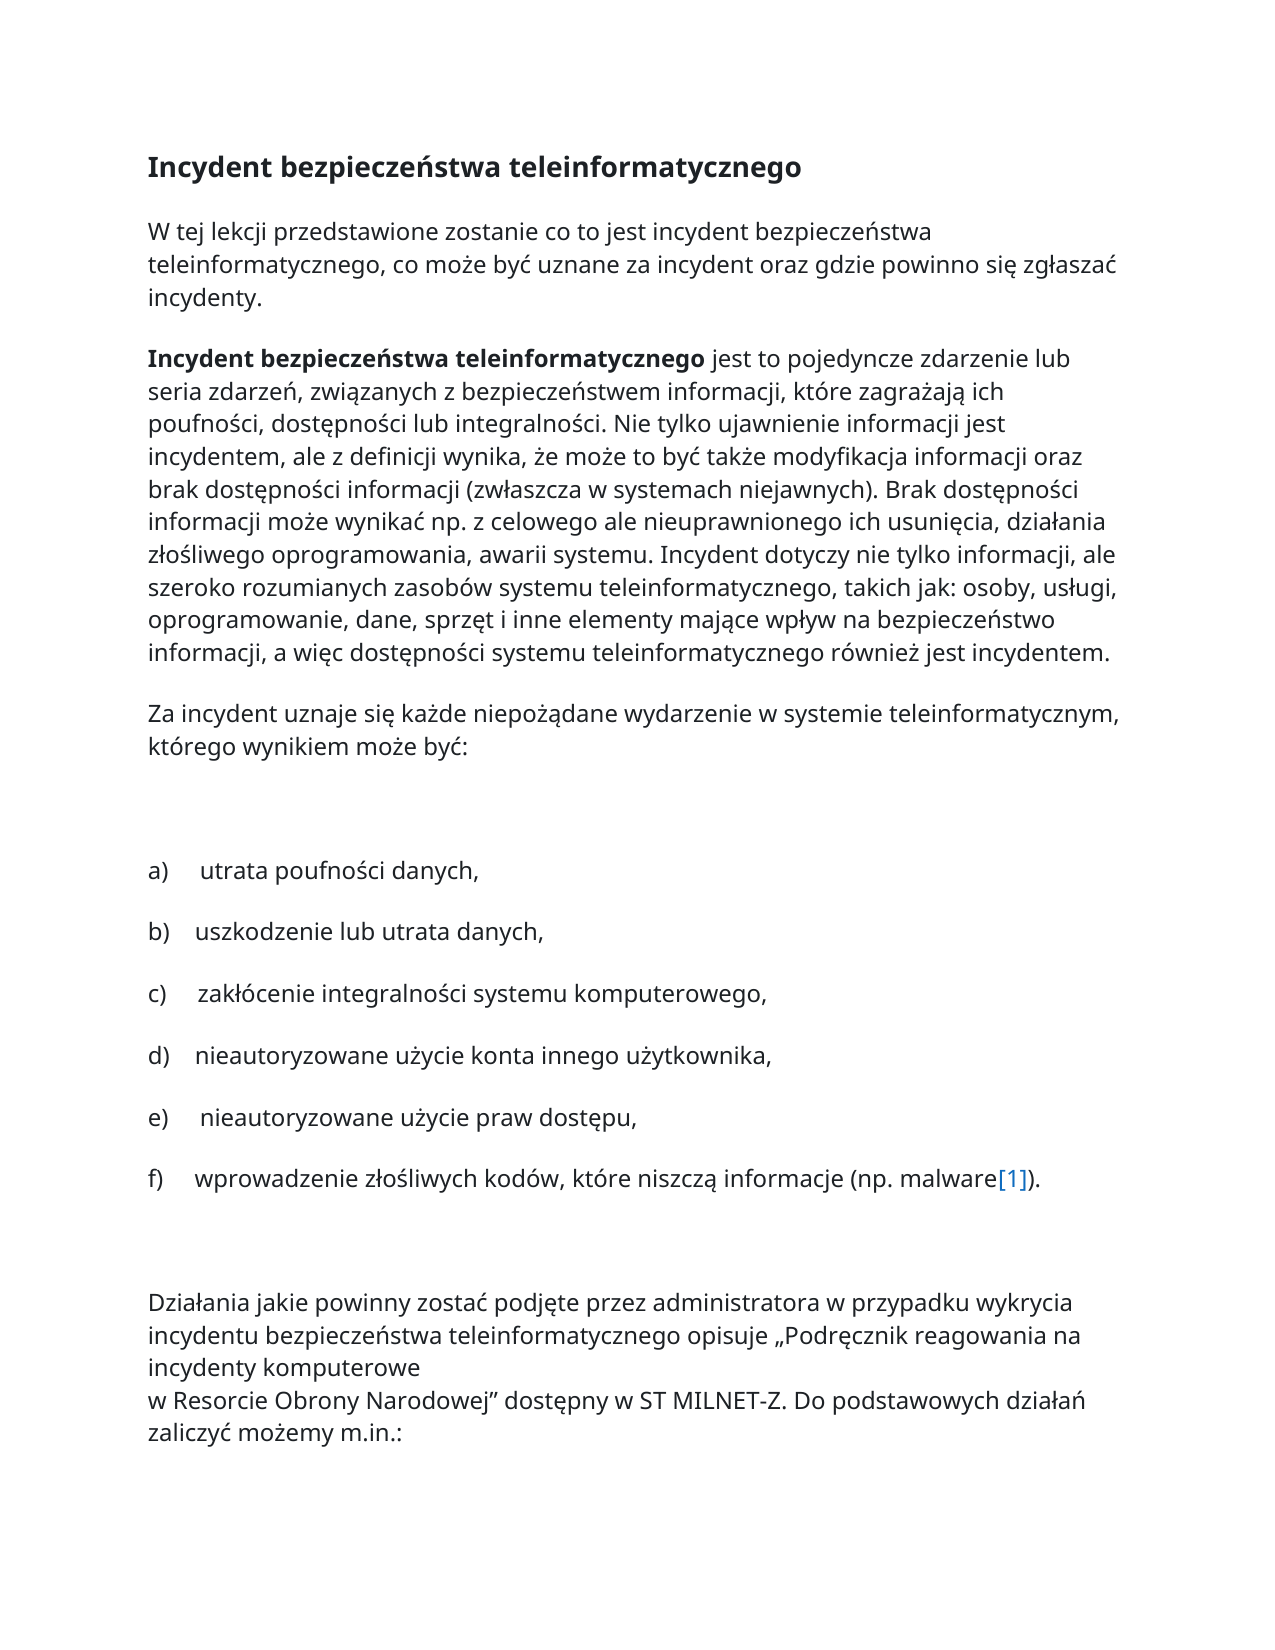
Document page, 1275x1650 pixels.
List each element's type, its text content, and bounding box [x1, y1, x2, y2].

text d) nieautoryzowane użycie konta innego użytkownika, [148, 1039, 1127, 1071]
text a) utrata poufności danych, [148, 853, 1127, 886]
text W tej lekcji przedstawione zostanie co to jest incydent bezpieczeństwa teleinformatycznego, co może być uznane za incydent oraz gdzie powinno się zgłaszać incydenty. [148, 215, 1127, 313]
text Działania jakie powinny zostać podjęte przez administratora w przypadku wykrycia incydentu bezpieczeństwa teleinformatycznego opisuje „Podręcznik reagowania na incydenty komputerowe w Resorcie Obrony Narodowej” dostępny w ST MILNET-Z. Do podstawowych działań zaliczyć możemy m.in.: [148, 1286, 1127, 1449]
text b) uszkodzenie lub utrata danych, [148, 915, 1127, 948]
text Incydent bezpieczeństwa teleinformatycznego jest to pojedyncze zdarzenie lub seria zdarzeń, związanych z bezpieczeństwem informacji, które zagrażają ich poufności, dostępności lub integralności. Nie tylko ujawnienie informacji jest incydentem, ale z definicji wynika, że może to być także modyfikacja informacji oraz brak dostępności informacji (zwłaszcza w systemach niejawnych). Brak dostępności informacji może wynikać np. z celowego ale nieuprawnionego ich usunięcia, działania złośliwego oprogramowania, awarii systemu. Incydent dotyczy nie tylko informacji, ale szeroko rozumianych zasobów systemu teleinformatycznego, takich jak: osoby, usługi, oprogramowanie, dane, sprzęt i inne elementy mające wpływ na bezpieczeństwo informacji, a więc dostępności systemu teleinformatycznego również jest incydentem. [148, 342, 1127, 668]
text c) zakłócenie integralności systemu komputerowego, [148, 977, 1127, 1009]
subtitle Incydent bezpieczeństwa teleinformatycznego [148, 148, 1127, 186]
text e) nieautoryzowane użycie praw dostępu, [148, 1101, 1127, 1133]
text Za incydent uznaje się każde niepożądane wydarzenie w systemie teleinformatycznym, którego wynikiem może być: [148, 697, 1127, 762]
text f) wprowadzenie złośliwych kodów, które niszczą informacje (np. malware[1]). [148, 1162, 1127, 1195]
